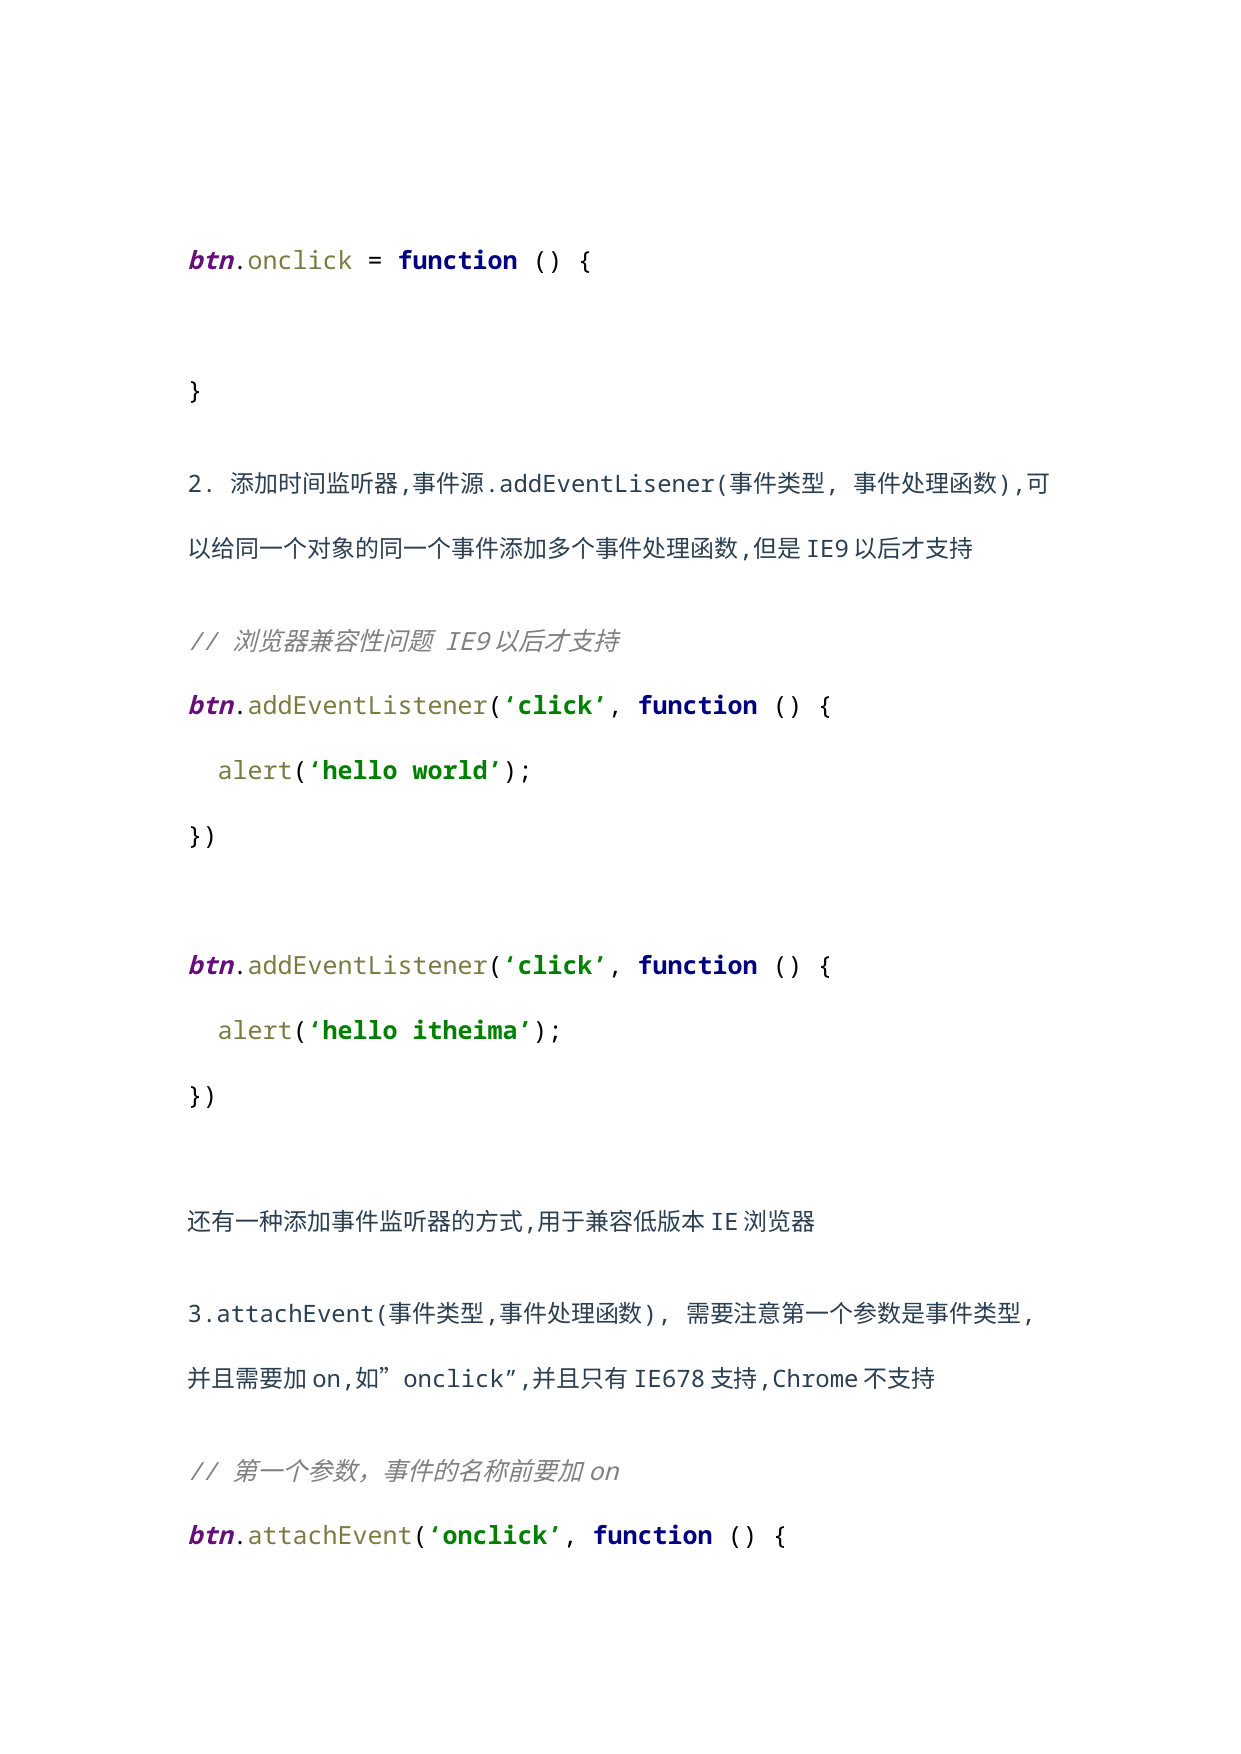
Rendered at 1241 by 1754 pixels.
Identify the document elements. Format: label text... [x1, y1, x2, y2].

text 2. 添加时间监听器,事件源.addEventLisener(事件类型, 事件处理函数),可以给同一个对象的同一个事件添加多个事件处理函数,但是IE9以后才支持 [187, 449, 1053, 579]
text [187, 162, 1053, 422]
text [187, 1437, 1053, 1567]
text 还有一种添加事件监听器的方式,用于兼容低版本IE浏览器 [187, 1187, 1053, 1252]
text 3.attachEvent(事件类型,事件处理函数), 需要注意第一个参数是事件类型,并且需要加on,如”onclick”,并且只有IE678支持,Chrome不支持 [187, 1279, 1053, 1409]
text // 浏览器兼容性问题 IE9以后才支持 btn.addEventListener(‘click’, function () { alert(‘hello world’); }) btn.addEventListener(‘click’, function () { alert(‘hello itheima’); }) [187, 607, 1053, 1127]
